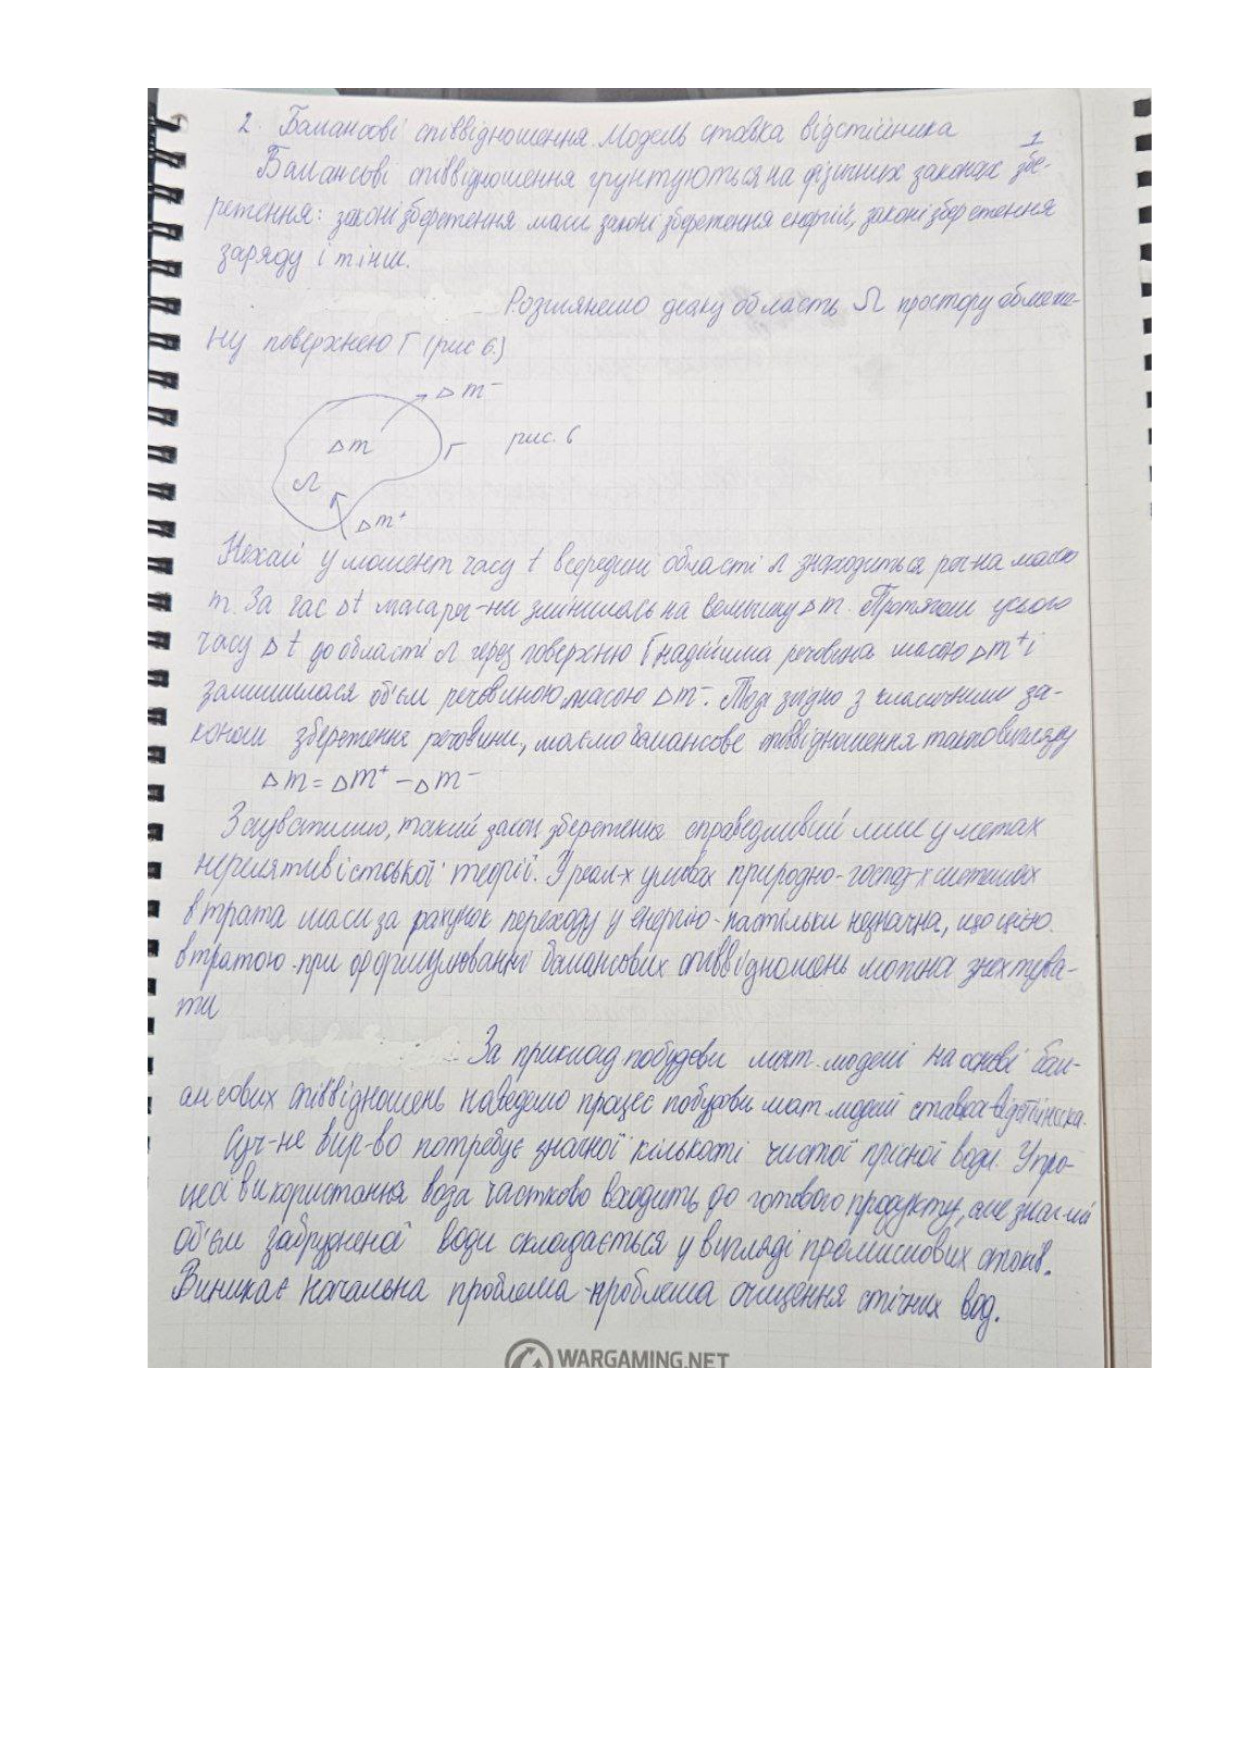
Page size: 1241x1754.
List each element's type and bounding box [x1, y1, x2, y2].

picture [147, 88, 1152, 1368]
